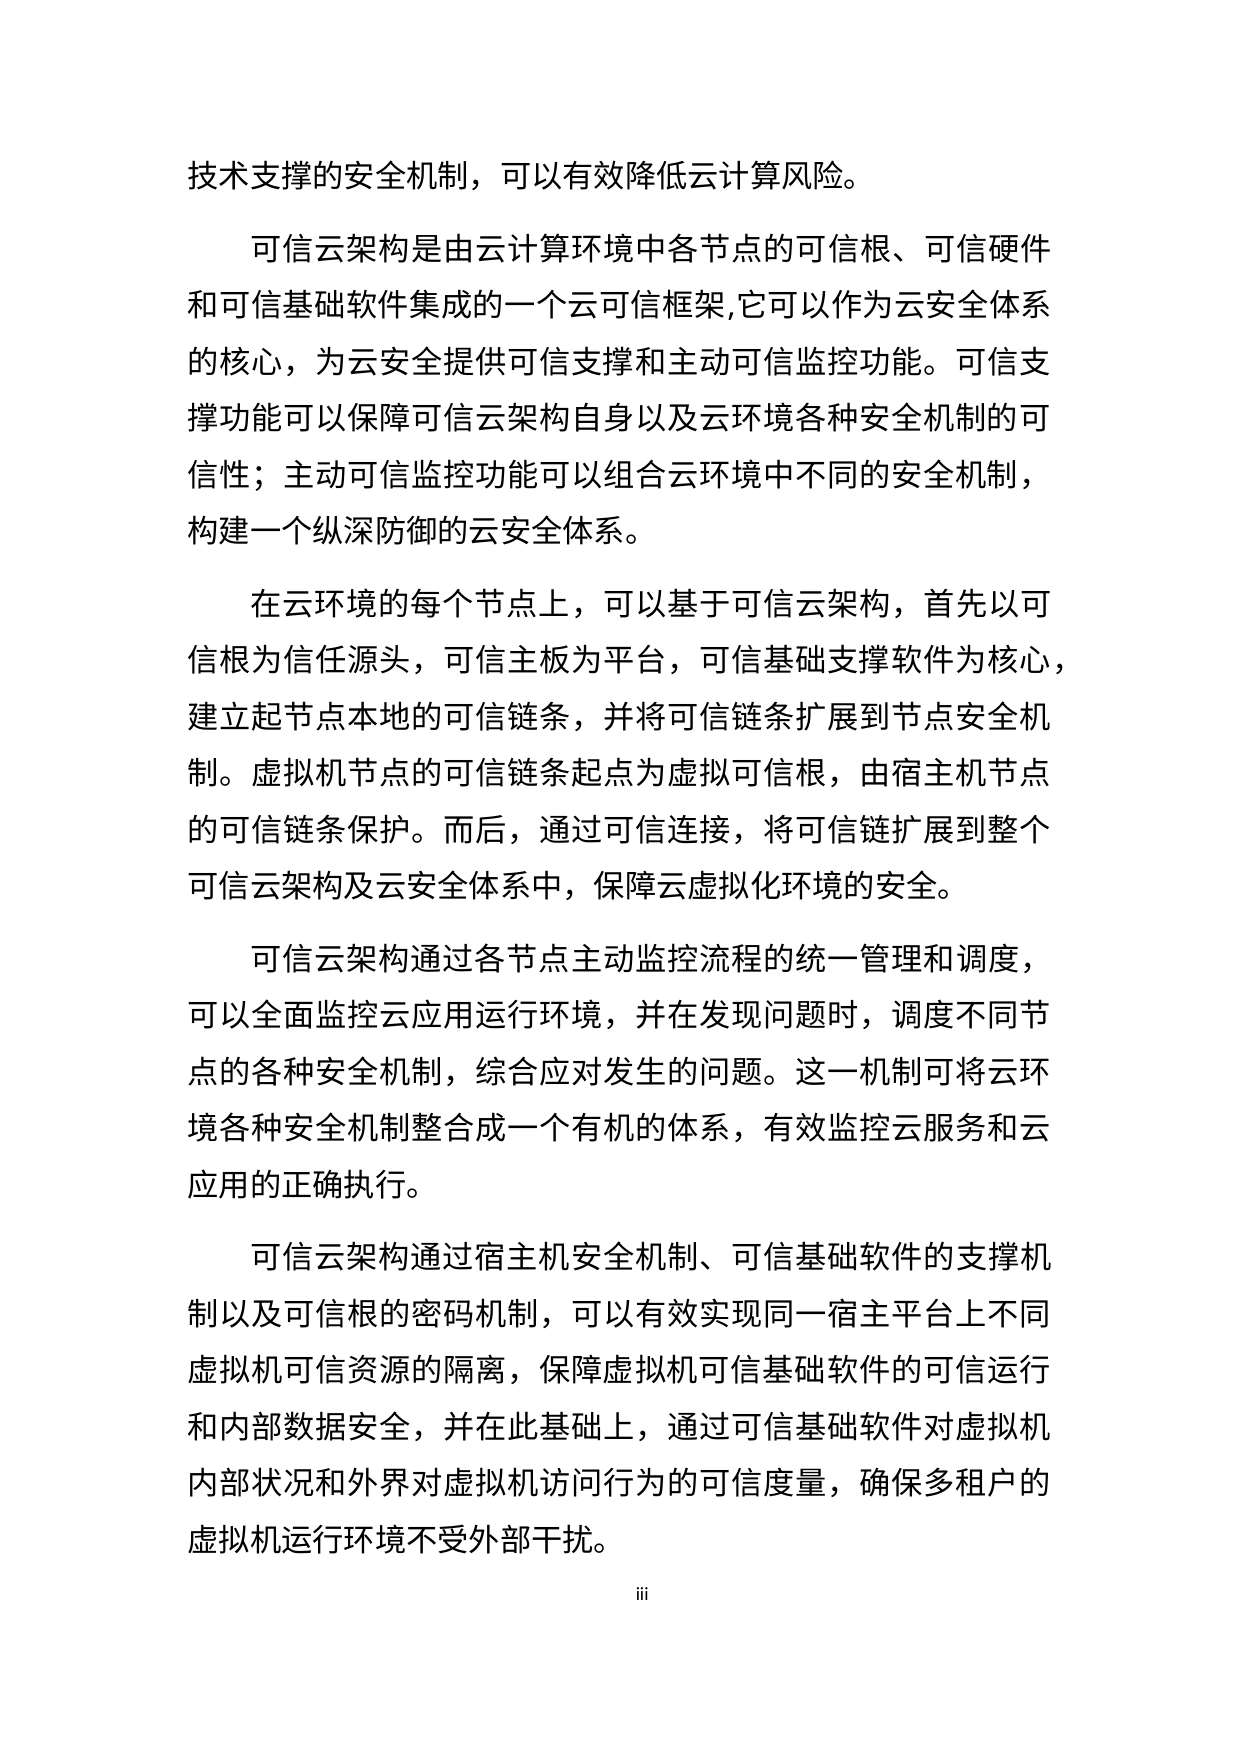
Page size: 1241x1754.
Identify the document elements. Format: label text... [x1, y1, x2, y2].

text 可信云架构通过各节点主动监控流程的统一管理和调度，可以全面监控云应用运行环境，并在发现问题时，调度不同节点的各种安全机制，综合应对发生的问题。这一机制可将云环境各种安全机制整合成一个有机的体系，有效监控云服务和云应用的正确执行。 [187, 934, 1053, 1205]
text 可信云架构是由云计算环境中各节点的可信根、可信硬件和可信基础软件集成的一个云可信框架,它可以作为云安全体系的核心，为云安全提供可信支撑和主动可信监控功能。可信支撑功能可以保障可信云架构自身以及云环境各种安全机制的可信性；主动可信监控功能可以组合云环境中不同的安全机制，构建一个纵深防御的云安全体系。 [187, 224, 1053, 552]
text 在云环境的每个节点上，可以基于可信云架构，首先以可信根为信任源头，可信主板为平台，可信基础支撑软件为核心，建立起节点本地的可信链条，并将可信链条扩展到节点安全机制。虚拟机节点的可信链条起点为虚拟可信根，由宿主机节点的可信链条保护。而后，通过可信连接，将可信链扩展到整个可信云架构及云安全体系中，保障云虚拟化环境的安全。 [187, 579, 1053, 907]
text 可信云架构通过宿主机安全机制、可信基础软件的支撑机制以及可信根的密码机制，可以有效实现同一宿主平台上不同虚拟机可信资源的隔离，保障虚拟机可信基础软件的可信运行和内部数据安全，并在此基础上，通过可信基础软件对虚拟机内部状况和外界对虚拟机访问行为的可信度量，确保多租户的虚拟机运行环境不受外部干扰。 [187, 1233, 1053, 1560]
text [187, 151, 1053, 196]
